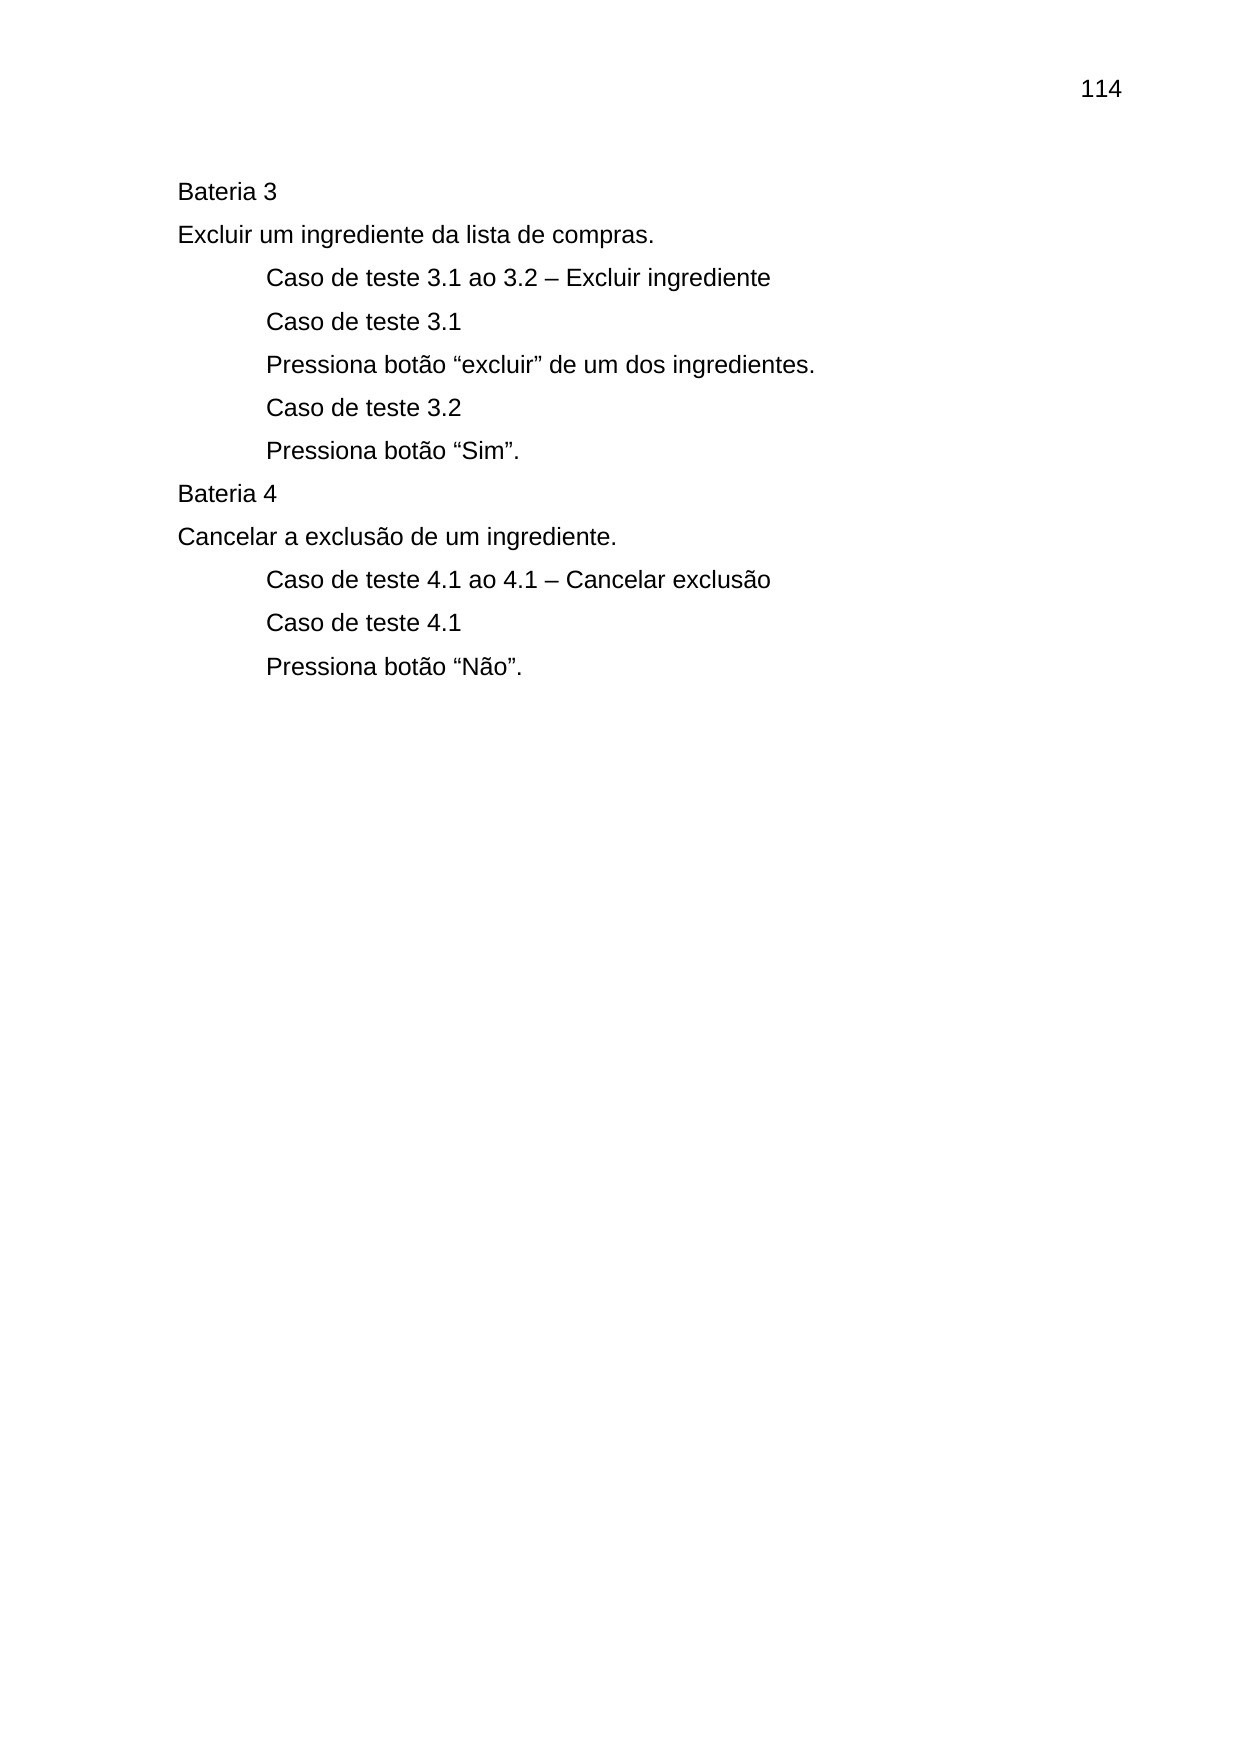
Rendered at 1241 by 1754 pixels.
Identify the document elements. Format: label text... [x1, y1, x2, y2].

text Caso de teste 4.1 ao 4.1 – Cancelar exclusão [177, 565, 1122, 594]
text Pressiona botão “Sim”. [177, 436, 1122, 465]
text Caso de teste 3.2 [177, 393, 1122, 422]
text Caso de teste 4.1 [177, 608, 1122, 637]
text Excluir um ingrediente da lista de compras. [177, 220, 1122, 249]
text Bateria 3 [177, 177, 1122, 206]
text Cancelar a exclusão de um ingrediente. [177, 522, 1122, 551]
text Pressiona botão “Não”. [177, 652, 1122, 680]
text Caso de teste 3.1 ao 3.2 – Excluir ingrediente [177, 263, 1122, 292]
text Caso de teste 3.1 [177, 307, 1122, 335]
text Bateria 4 [177, 479, 1122, 508]
text Pressiona botão “excluir” de um dos ingredientes. [177, 350, 1122, 378]
